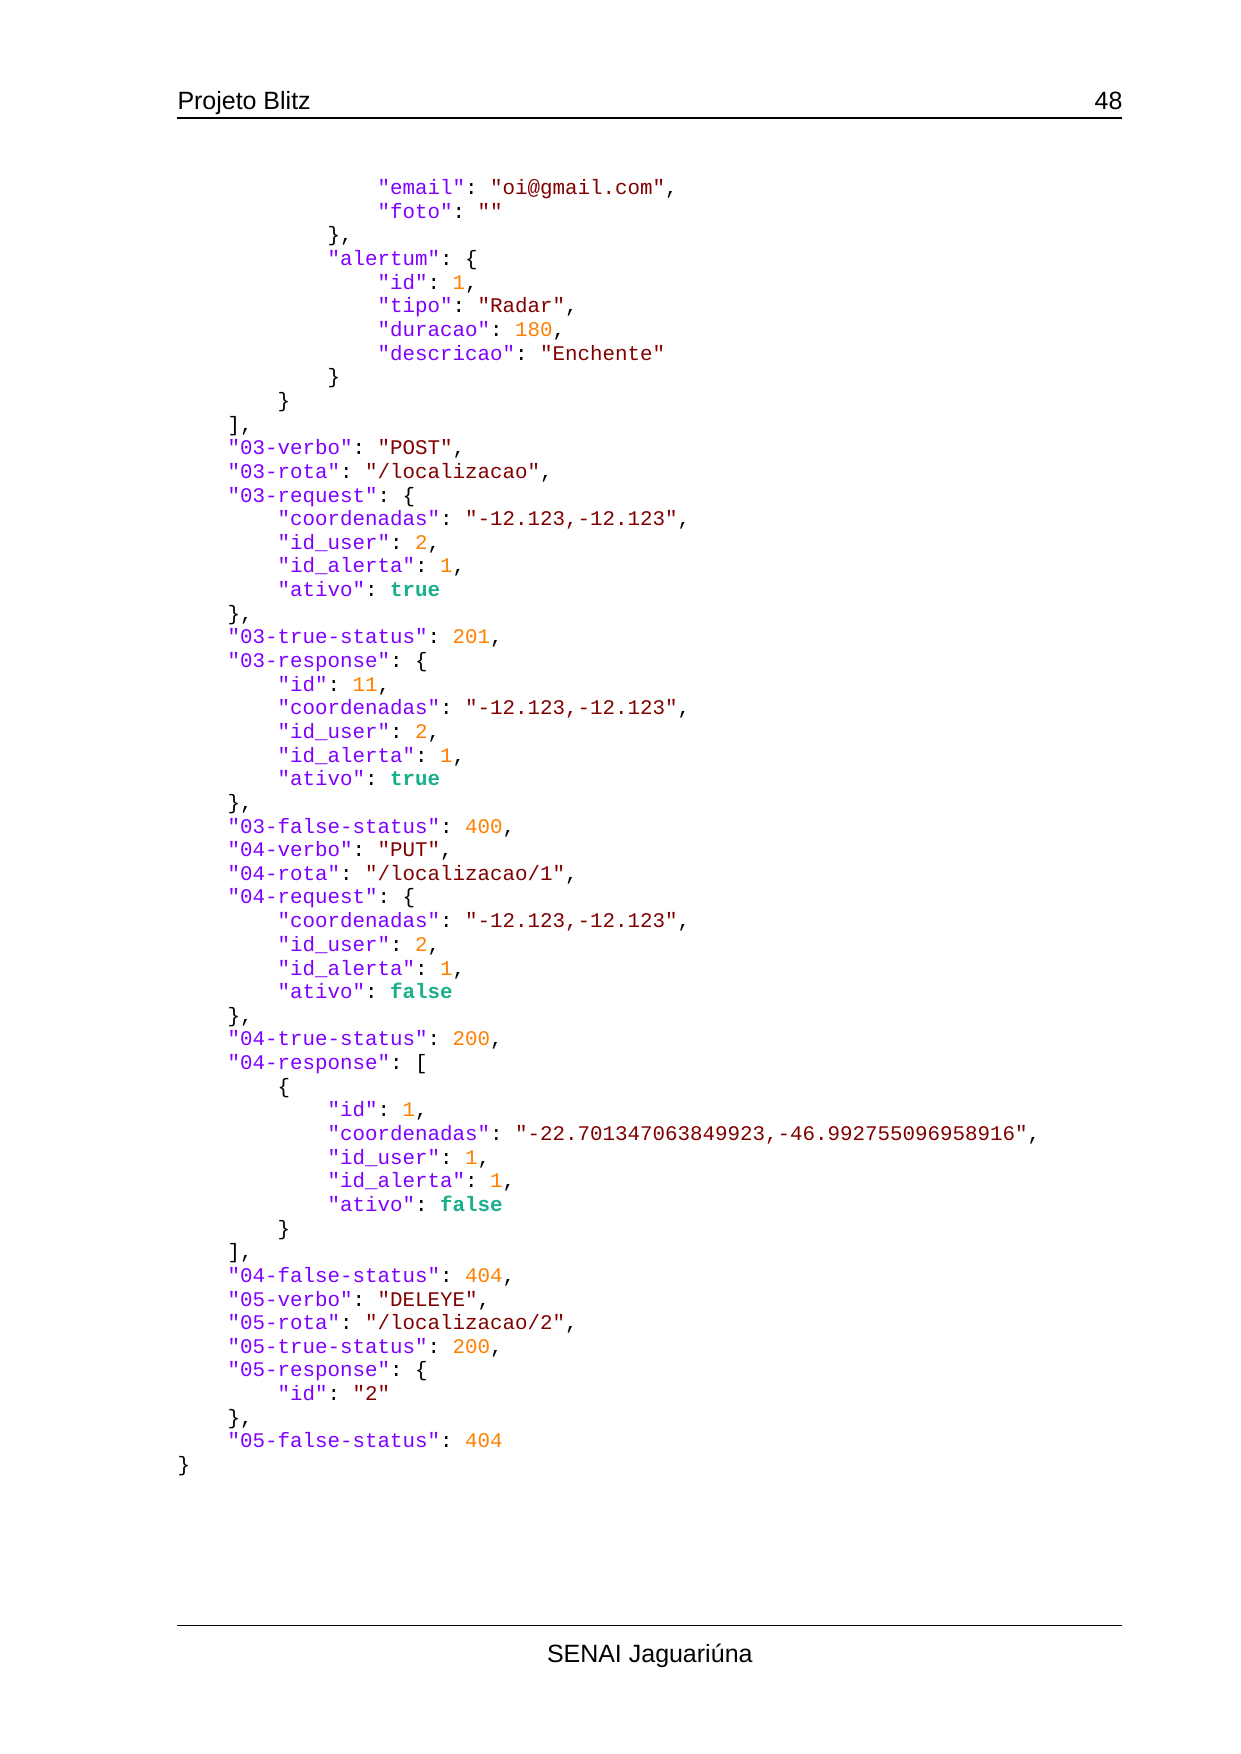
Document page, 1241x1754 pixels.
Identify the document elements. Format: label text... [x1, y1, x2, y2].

text "05-false-status": 404 [177, 1430, 1122, 1454]
text "id": 1, [177, 1099, 1122, 1123]
text "id_user": 2, [177, 532, 1122, 556]
text }, [177, 603, 1122, 626]
text "03-true-status": 201, [177, 626, 1122, 650]
text "coordenadas": "-12.123,-12.123", [177, 697, 1122, 721]
text }, [177, 792, 1122, 816]
text }, [177, 224, 1122, 248]
text "04-response": [ [177, 1052, 1122, 1076]
text "email": "oi@gmail.com", [177, 177, 1122, 201]
text "04-false-status": 404, [177, 1265, 1122, 1288]
text "coordenadas": "-22.701347063849923,-46.992755096958916", [177, 1123, 1122, 1147]
text "03-response": { [177, 650, 1122, 674]
text "alertum": { [177, 248, 1122, 272]
text "03-rota": "/localizacao", [177, 461, 1122, 484]
text "03-verbo": "POST", [177, 437, 1122, 461]
text "03-request": { [177, 484, 1122, 508]
text } [177, 390, 1122, 414]
text "ativo": true [177, 768, 1122, 792]
text ], [177, 414, 1122, 437]
text "ativo": true [177, 579, 1122, 603]
text }, [177, 1407, 1122, 1430]
text "04-true-status": 200, [177, 1028, 1122, 1052]
text "coordenadas": "-12.123,-12.123", [177, 508, 1122, 532]
text }, [177, 1005, 1122, 1028]
text "id_user": 1, [177, 1147, 1122, 1170]
text "id": 1, [177, 272, 1122, 295]
text { [177, 1076, 1122, 1099]
text "coordenadas": "-12.123,-12.123", [177, 910, 1122, 934]
text "05-rota": "/localizacao/2", [177, 1312, 1122, 1336]
text "duracao": 180, [177, 319, 1122, 343]
text "ativo": false [177, 981, 1122, 1005]
text "ativo": false [177, 1194, 1122, 1218]
text ], [177, 1241, 1122, 1265]
text "tipo": "Radar", [177, 295, 1122, 319]
text "05-true-status": 200, [177, 1336, 1122, 1359]
text "id_user": 2, [177, 721, 1122, 745]
text "id_user": 2, [177, 934, 1122, 957]
text "04-rota": "/localizacao/1", [177, 863, 1122, 887]
text "id_alerta": 1, [177, 556, 1122, 579]
text } [177, 1454, 1122, 1478]
text "05-response": { [177, 1359, 1122, 1383]
text } [177, 1218, 1122, 1241]
text "03-false-status": 400, [177, 816, 1122, 839]
text "id": "2" [177, 1383, 1122, 1407]
text "foto": "" [177, 201, 1122, 224]
text "descricao": "Enchente" [177, 343, 1122, 366]
text "04-request": { [177, 887, 1122, 910]
text } [177, 366, 1122, 390]
text "id_alerta": 1, [177, 957, 1122, 981]
text "id_alerta": 1, [177, 745, 1122, 768]
text "id_alerta": 1, [177, 1170, 1122, 1194]
text "id": 11, [177, 674, 1122, 697]
text "05-verbo": "DELEYE", [177, 1288, 1122, 1312]
text "04-verbo": "PUT", [177, 839, 1122, 863]
